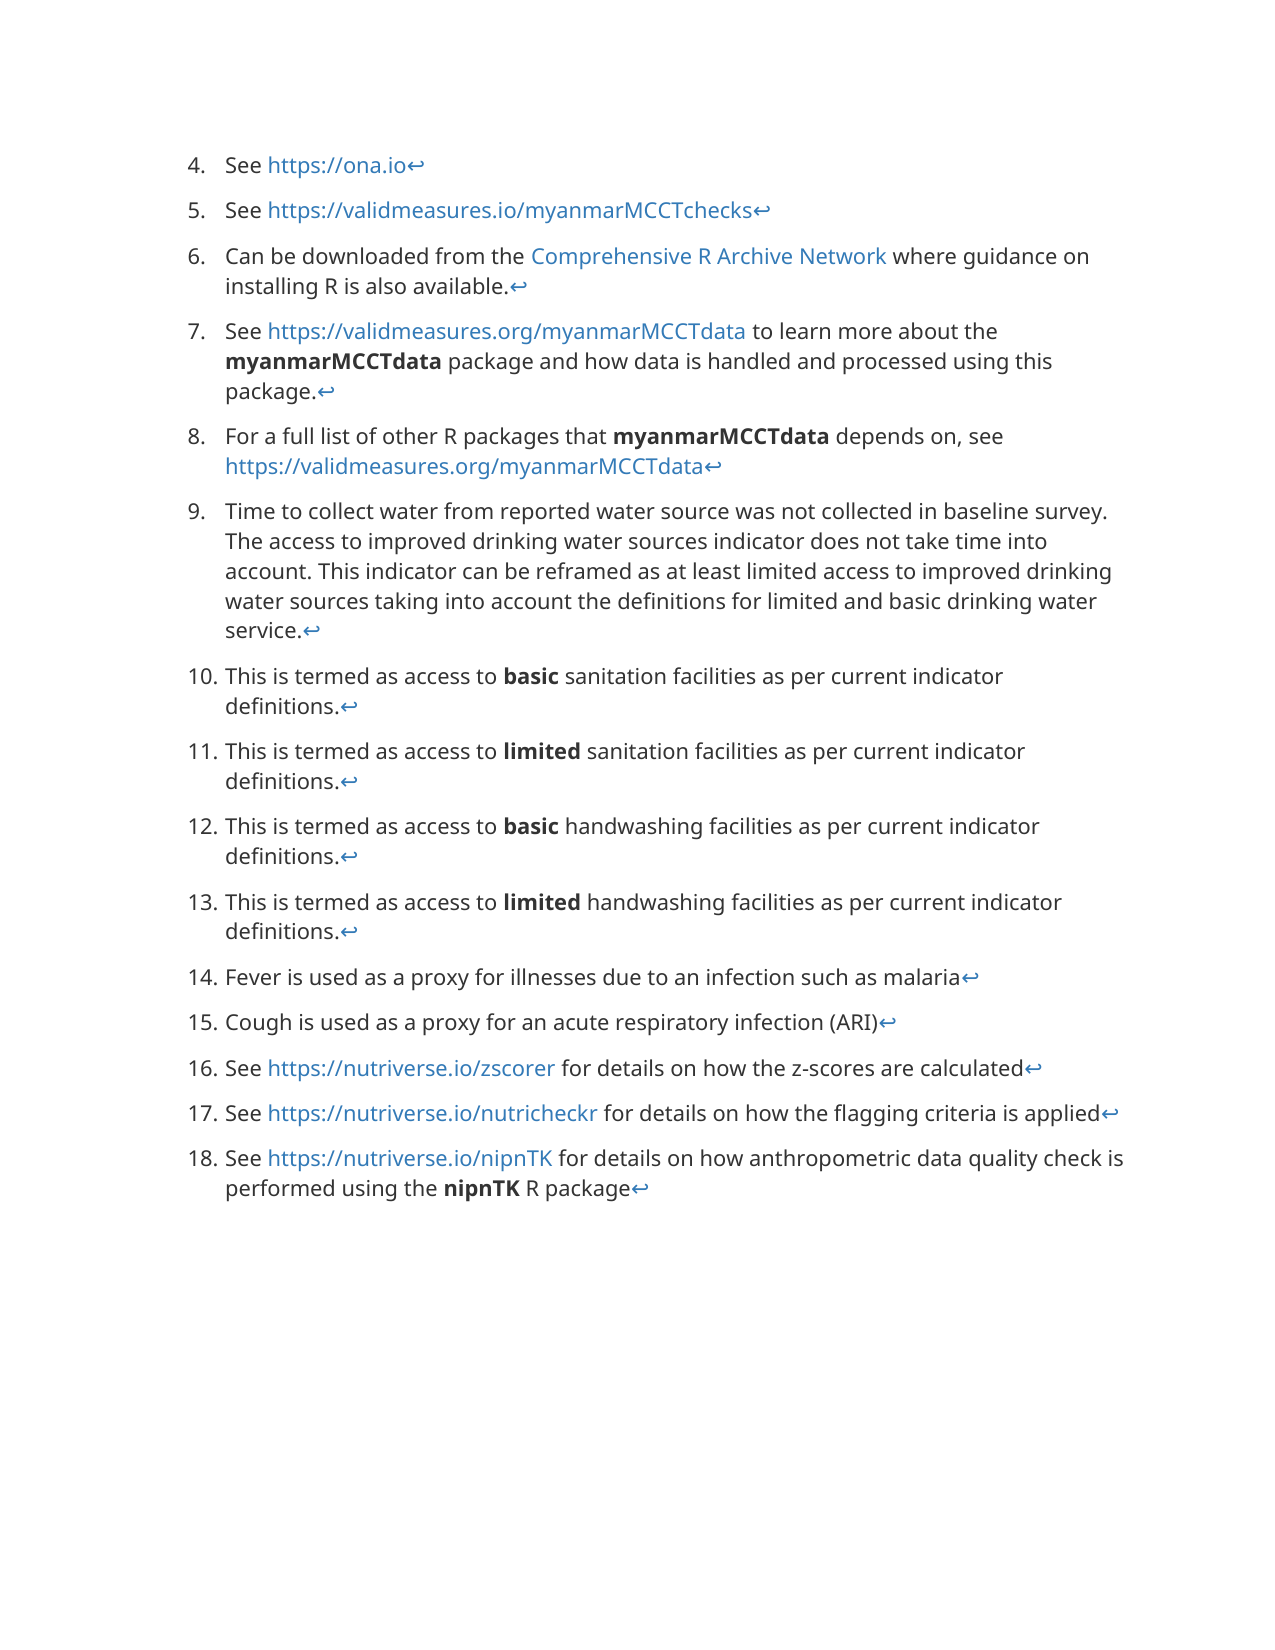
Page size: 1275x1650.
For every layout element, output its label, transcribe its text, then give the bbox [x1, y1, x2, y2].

list See https://nutriverse.io/nutricheckr for details on how the flagging criteria is applied↩ [187, 1098, 1125, 1128]
list Time to collect water from reported water source was not collected in baseline survey. The access to improved drinking water sources indicator does not take time into account. This indicator can be reframed as at least limited access to improved drinking water sources taking into account the definitions for limited and basic drinking water service.↩ [187, 496, 1125, 645]
list This is termed as access to basic handwashing facilities as per current indicator definitions.↩ [187, 811, 1125, 871]
list For a full list of other R packages that myanmarMCCTdata depends on, see https://validmeasures.org/myanmarMCCTdata↩ [187, 421, 1125, 481]
list See https://nutriverse.io/nipnTK for details on how anthropometric data quality check is performed using the nipnTK R package↩ [187, 1143, 1125, 1203]
list Fever is used as a proxy for illnesses due to an infection such as malaria↩ [187, 962, 1125, 991]
list This is termed as access to limited handwashing facilities as per current indicator definitions.↩ [187, 886, 1125, 946]
list Can be downloaded from the Comprehensive R Archive Network where guidance on installing R is also available.↩ [187, 241, 1125, 300]
list This is termed as access to basic sanitation facilities as per current indicator definitions.↩ [187, 661, 1125, 720]
list This is termed as access to limited sanitation facilities as per current indicator definitions.↩ [187, 736, 1125, 796]
list Cough is used as a proxy for an acute respiratory infection (ARI)↩ [187, 1007, 1125, 1037]
list See https://validmeasures.org/myanmarMCCTdata to learn more about the myanmarMCCTdata package and how data is handled and processed using this package.↩ [187, 316, 1125, 405]
list See https://nutriverse.io/zscorer for details on how the z-scores are calculated↩ [187, 1052, 1125, 1082]
list See https://validmeasures.io/myanmarMCCTchecks↩ [187, 195, 1125, 225]
list See https://ona.io↩ [187, 150, 1125, 180]
